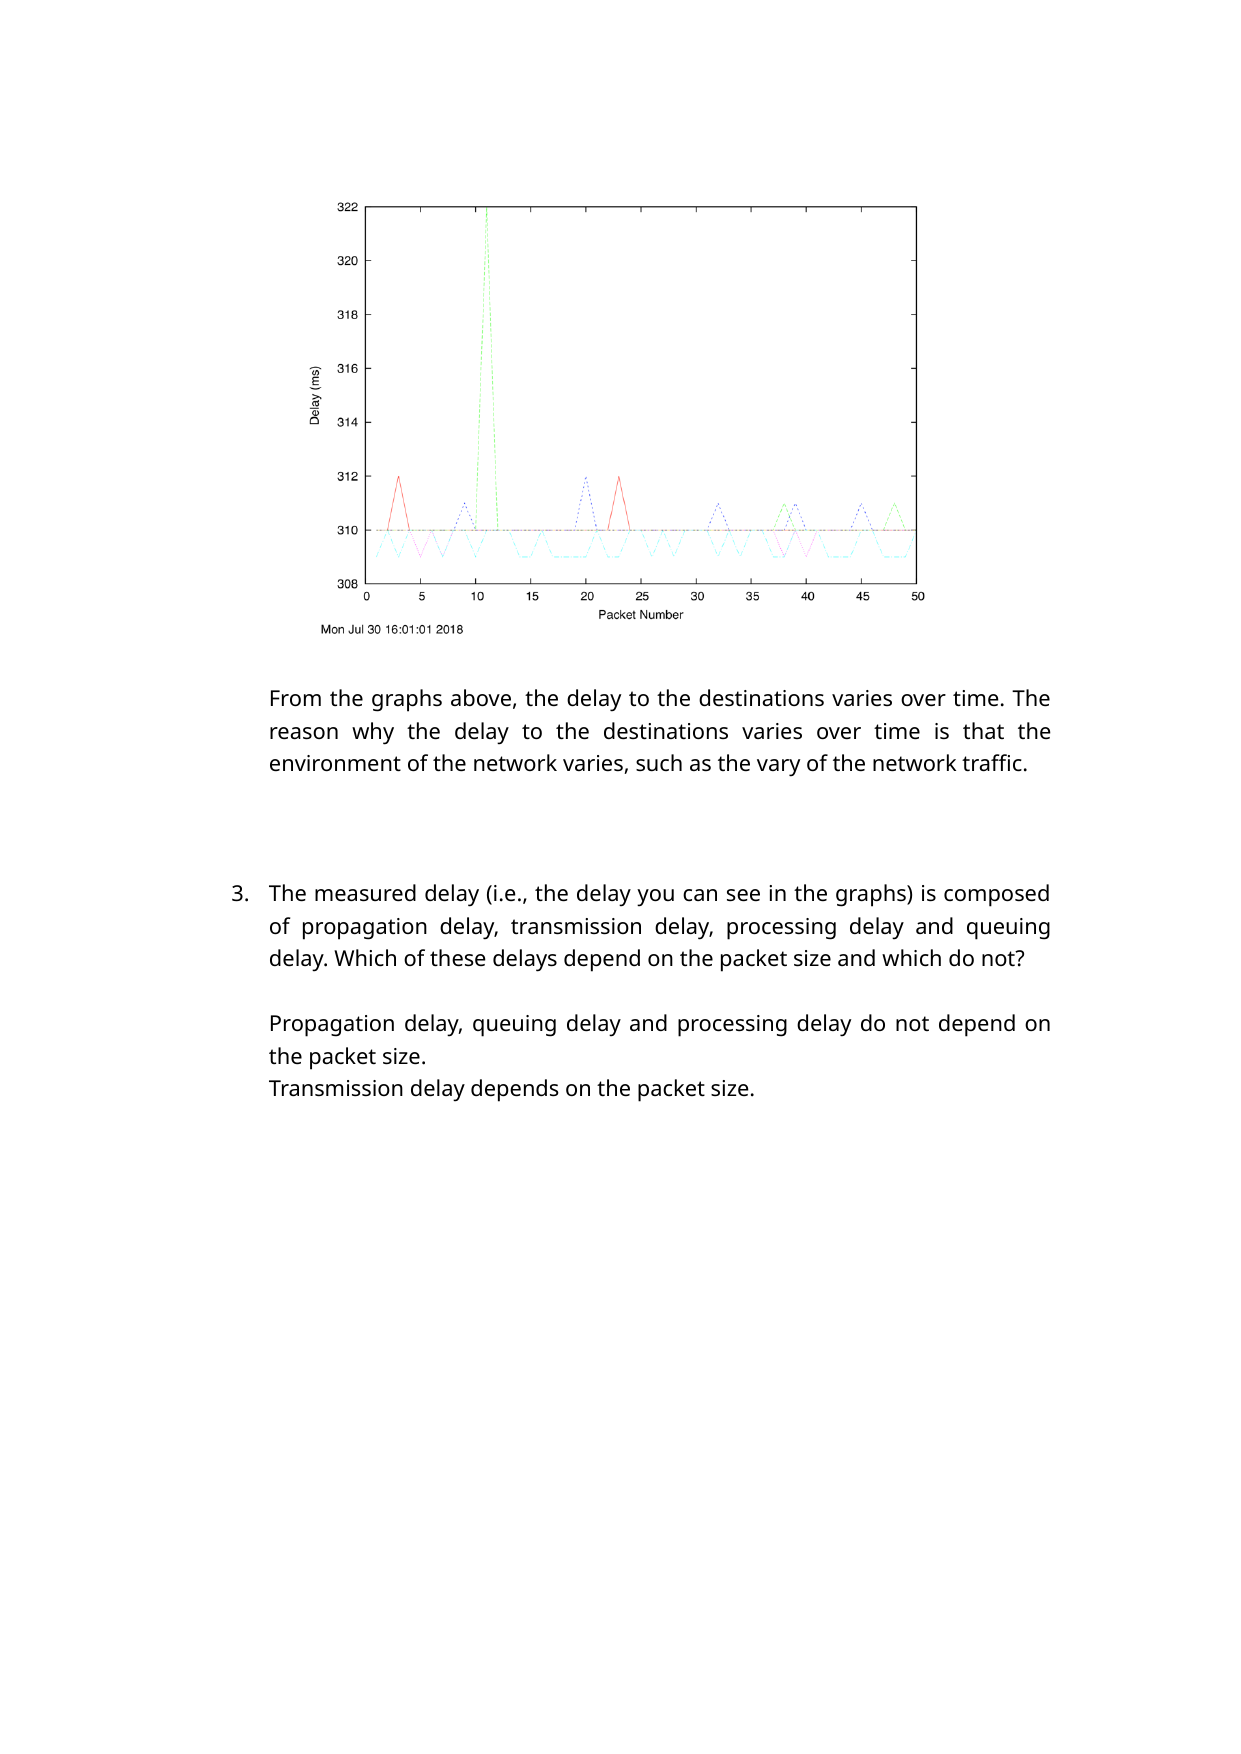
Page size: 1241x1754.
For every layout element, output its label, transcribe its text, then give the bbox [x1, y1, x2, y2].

list The measured delay (i.e., the delay you can see in the graphs) is composed of propagation delay, transmission delay, processing delay and queuing delay. Which of these delays depend on the packet size and which do not? [231, 877, 1053, 974]
picture [268, 162, 981, 654]
list From the graphs above, the delay to the destinations varies over time. The reason why the delay to the destinations varies over time is that the environment of the network varies, such as the vary of the network traffic. [269, 682, 1053, 779]
text Propagation delay, queuing delay and processing delay do not depend on the packet size. [269, 1007, 1053, 1072]
text Transmission delay depends on the packet size. [269, 1072, 1053, 1104]
